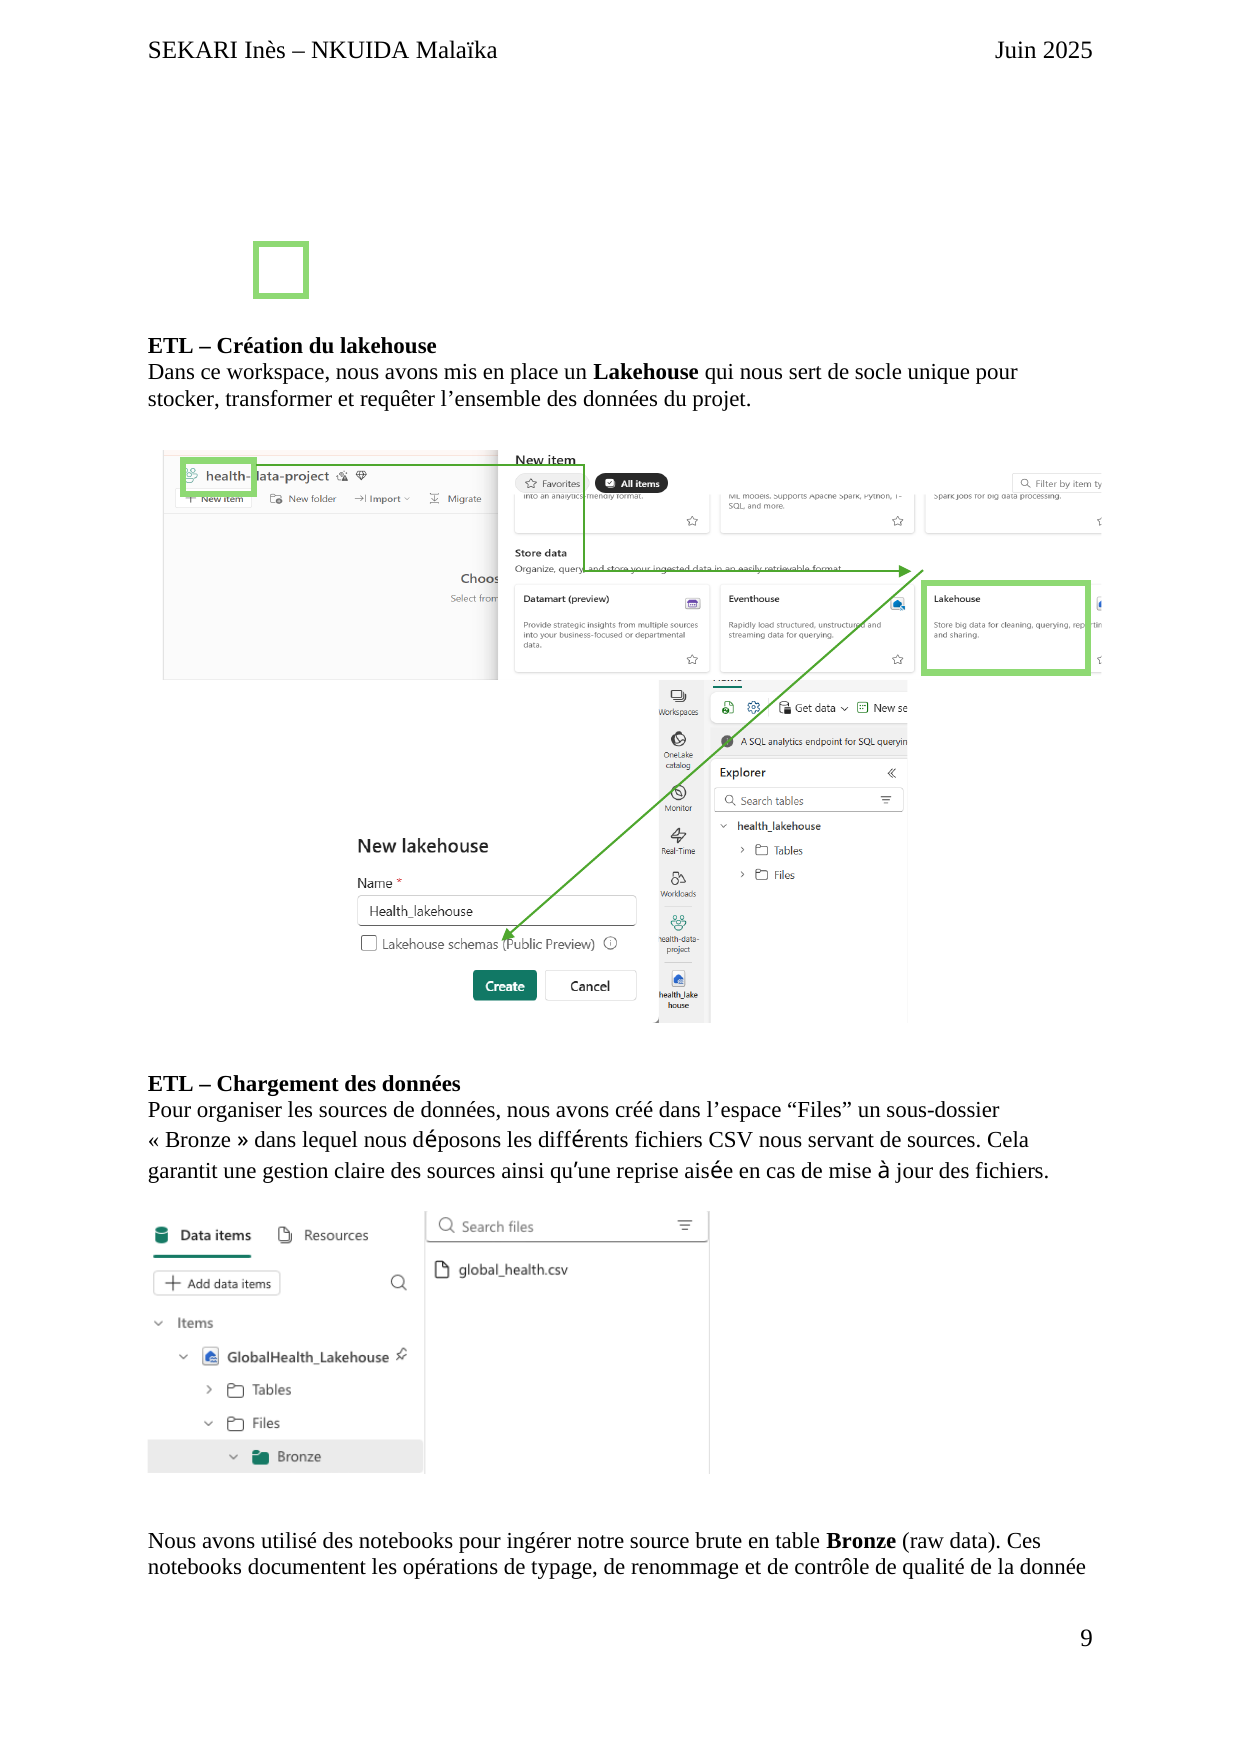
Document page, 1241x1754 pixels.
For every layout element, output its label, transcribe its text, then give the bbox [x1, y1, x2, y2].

text ETL – Chargement des données [148, 1070, 1093, 1096]
picture [162, 450, 1102, 1023]
text ETL – Création du lakehouse [148, 332, 1093, 358]
picture [147, 1211, 710, 1474]
text Dans ce workspace, nous avons mis en place un Lakehouse qui nous sert de socle unique pour stocker, transformer et requêter l’ensemble des données du projet. [148, 358, 1093, 411]
text Pour organiser les sources de données, nous avons créé dans l’espace “Files” un sous-dossier « Bronze » dans lequel nous déposons les différents fichiers CSV nous servant de sources. Cela garantit une gestion claire des sources ainsi qu’une reprise aisée en cas de mise à jour des fichiers. [148, 1096, 1093, 1185]
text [148, 1527, 1093, 1579]
